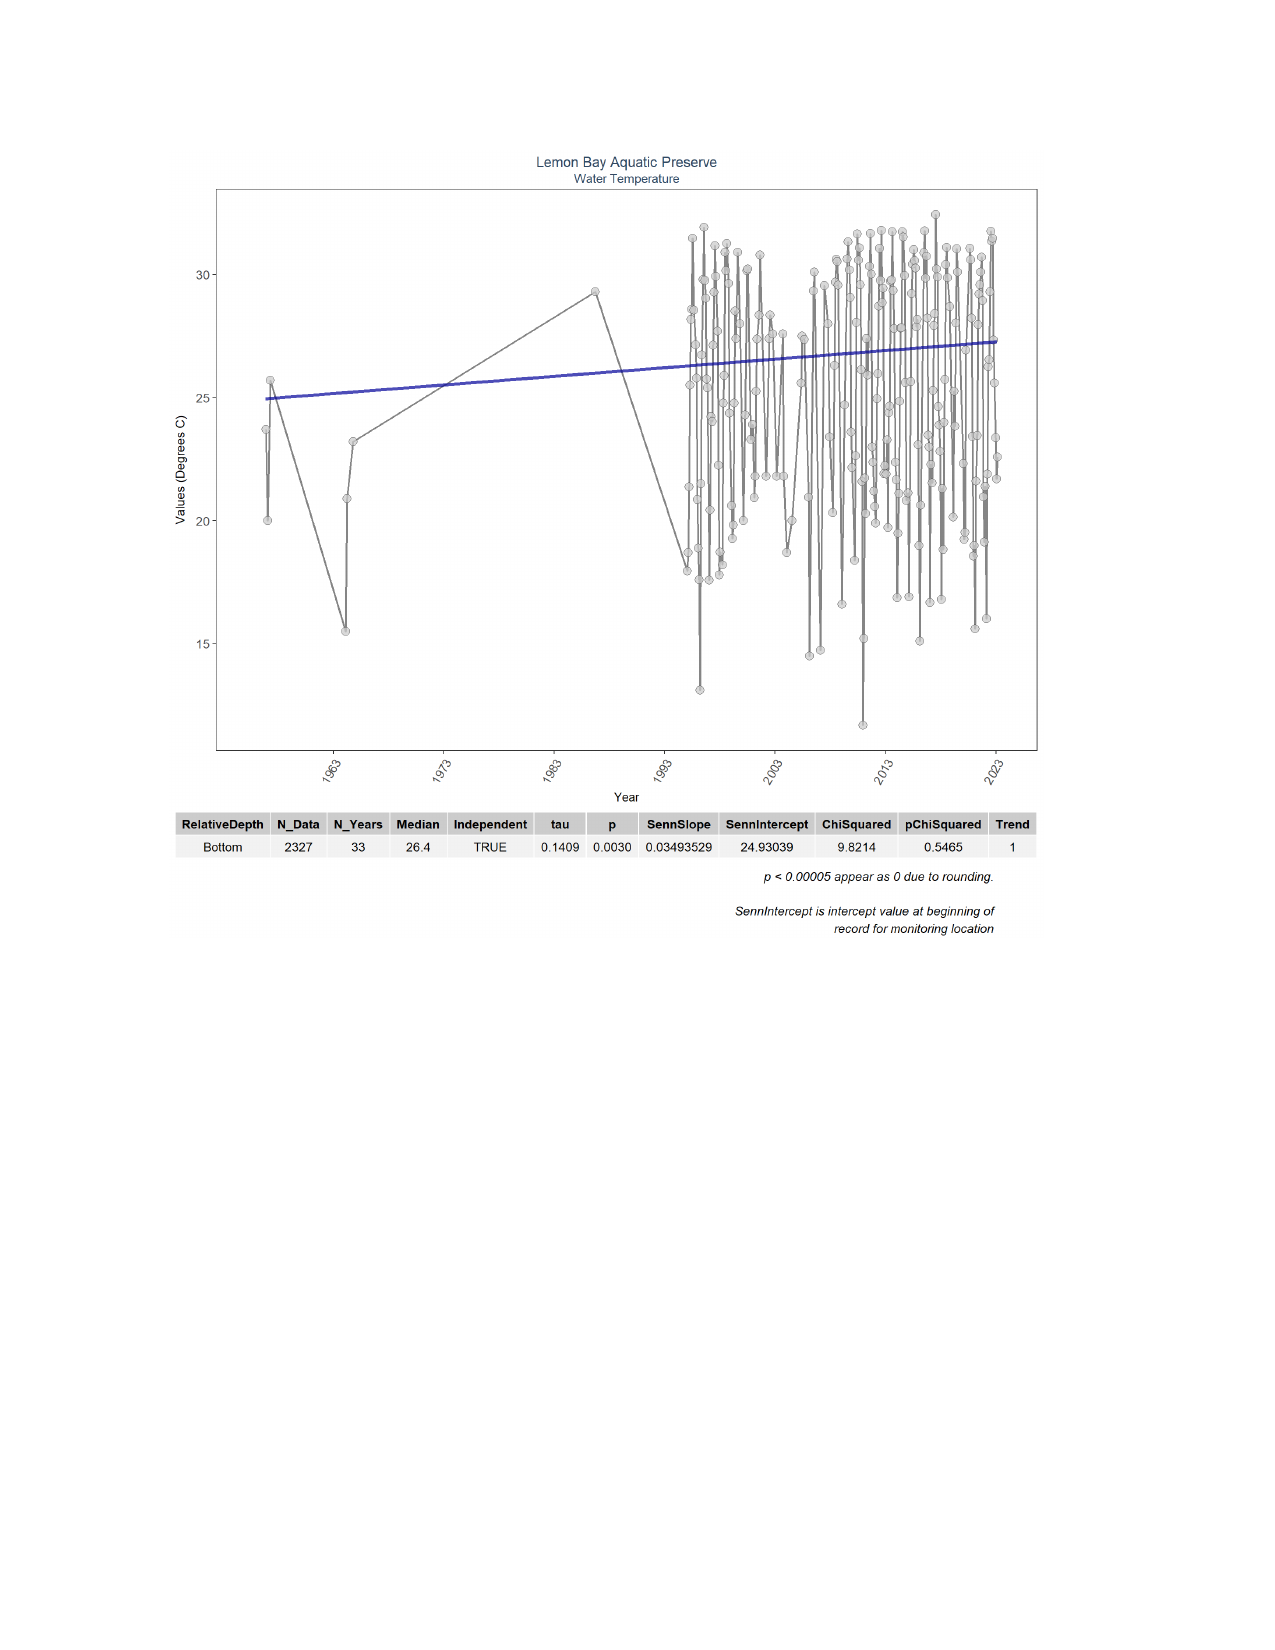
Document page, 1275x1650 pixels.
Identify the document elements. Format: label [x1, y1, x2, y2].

picture [168, 150, 1044, 938]
